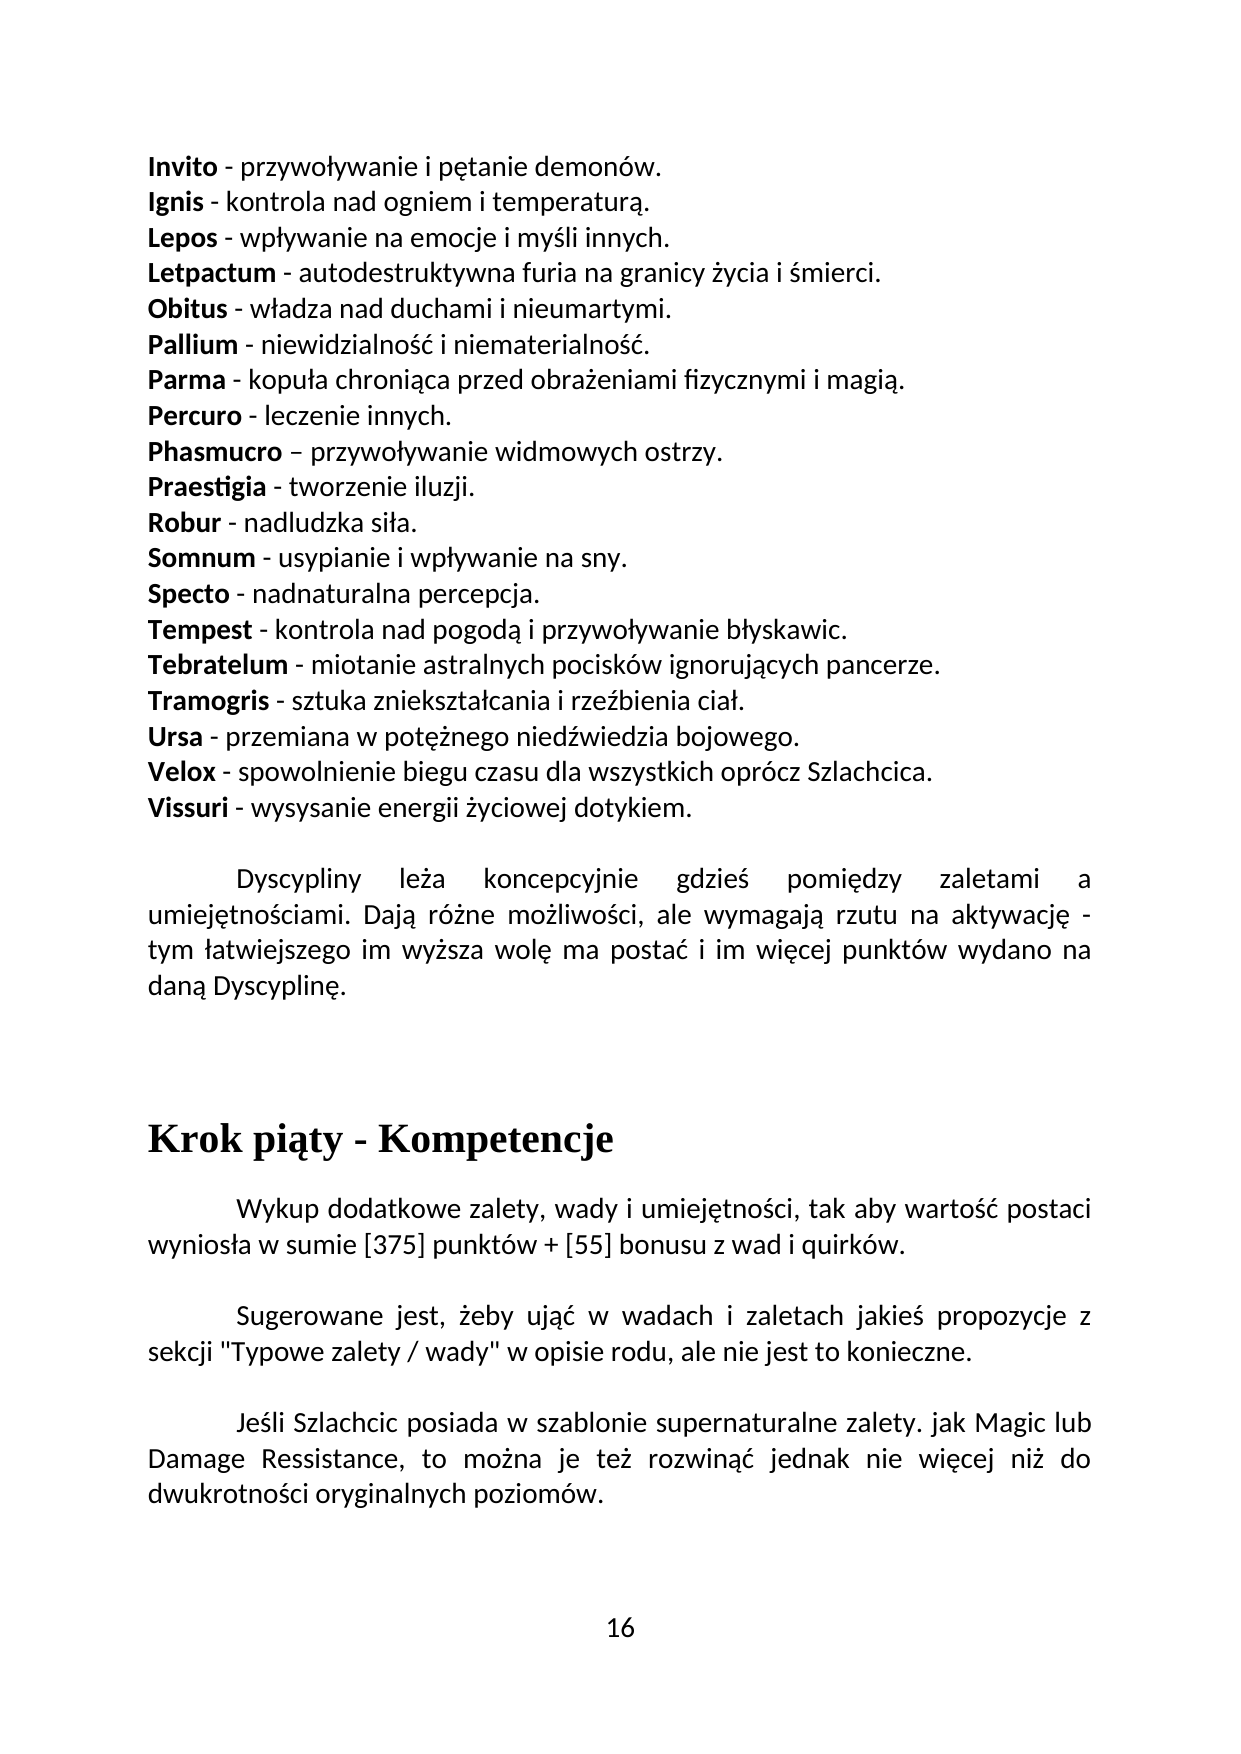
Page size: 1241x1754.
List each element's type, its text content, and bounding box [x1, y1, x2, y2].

text Lepos - wpływanie na emocje i myśli innych. [148, 219, 1093, 254]
text Jeśli Szlachcic posiada w szablonie supernaturalne zalety. jak Magic lub Damage Ressistance, to można je też rozwinąć jednak nie więcej niż do dwukrotności oryginalnych poziomów. [148, 1404, 1093, 1511]
text Invito - przywoływanie i pętanie demonów. [148, 148, 1093, 183]
text Tempest - kontrola nad pogodą i przywoływanie błyskawic. [148, 611, 1093, 646]
text Vissuri - wysysanie energii życiowej dotykiem. [148, 789, 1093, 824]
text Sugerowane jest, żeby ująć w wadach i zaletach jakieś propozycje z sekcji "Typowe zalety / wady" w opisie rodu, ale nie jest to konieczne. [148, 1297, 1093, 1368]
text Obitus - władza nad duchami i nieumartymi. [148, 290, 1093, 326]
text Somnum - usypianie i wpływanie na sny. [148, 539, 1093, 575]
text Specto - nadnaturalna percepcja. [148, 575, 1093, 611]
text Praestigia - tworzenie iluzji. [148, 468, 1093, 504]
text Robur - nadludzka siła. [148, 504, 1093, 539]
text Wykup dodatkowe zalety, wady i umiejętności, tak aby wartość postaci wyniosła w sumie [375] punktów + [55] bonusu z wad i quirków. [148, 1190, 1093, 1262]
text Parma - kopuła chroniąca przed obrażeniami fizycznymi i magią. [148, 361, 1093, 397]
text Percuro - leczenie innych. [148, 397, 1093, 433]
text Velox - spowolnienie biegu czasu dla wszystkich oprócz Szlachcica. [148, 753, 1093, 789]
text Phasmucro – przywoływanie widmowych ostrzy. [148, 433, 1093, 468]
text Letpactum - autodestruktywna furia na granicy życia i śmierci. [148, 254, 1093, 290]
text Tebratelum - miotanie astralnych pocisków ignorujących pancerze. [148, 646, 1093, 682]
text Ursa - przemiana w potężnego niedźwiedzia bojowego. [148, 718, 1093, 753]
text Dyscypliny leża koncepcyjnie gdzieś pomiędzy zaletami a umiejętnościami. Dają różne możliwości, ale wymagają rzutu na aktywację - tym łatwiejszego im wyższa wolę ma postać i im więcej punktów wydano na daną Dyscyplinę. [148, 860, 1093, 1003]
text Pallium - niewidzialność i niematerialność. [148, 326, 1093, 361]
text Tramogris - sztuka zniekształcania i rzeźbienia ciał. [148, 682, 1093, 718]
text Ignis - kontrola nad ogniem i temperaturą. [148, 183, 1093, 219]
subtitle Krok piąty - Kompetencje [148, 1113, 1093, 1161]
